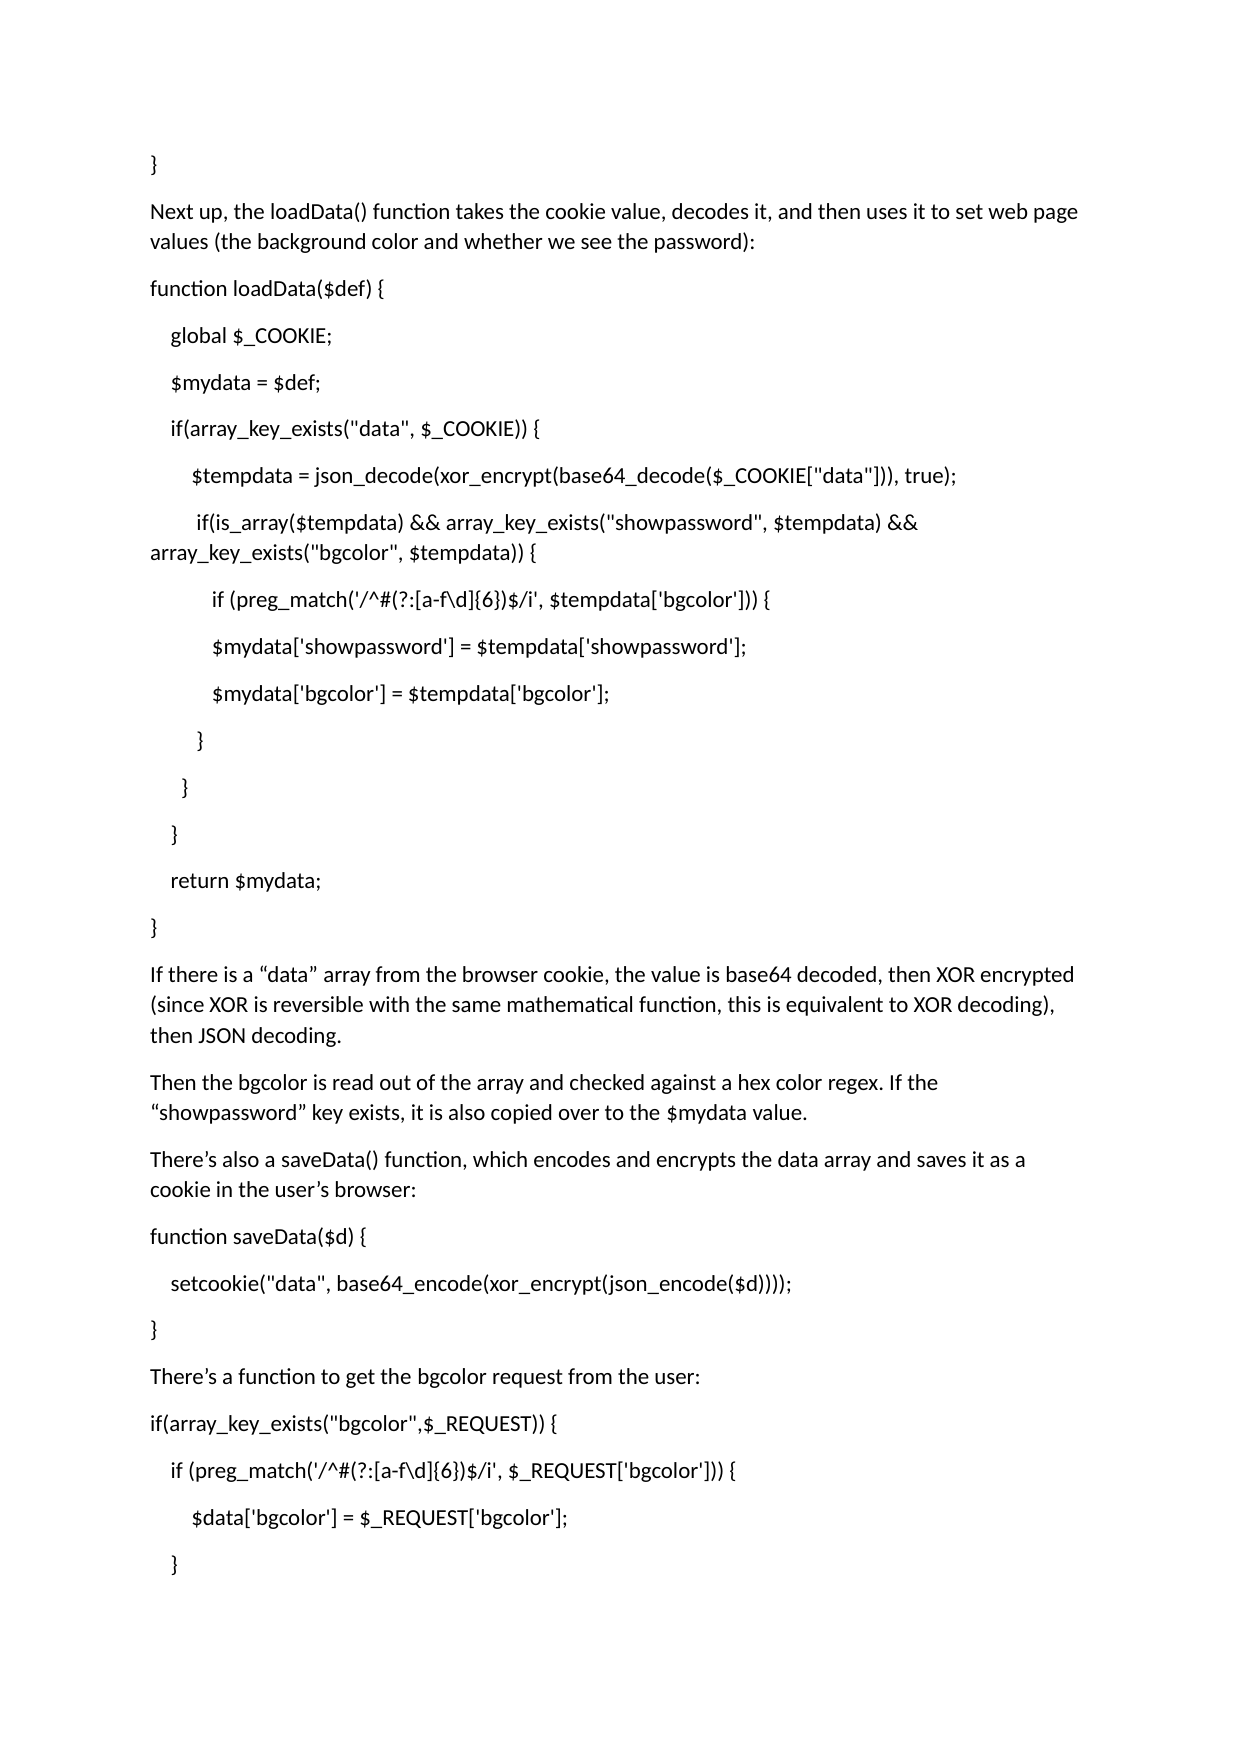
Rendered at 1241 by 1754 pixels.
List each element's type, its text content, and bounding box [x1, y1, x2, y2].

text } [150, 726, 1090, 754]
text } [150, 773, 1090, 801]
text If there is a “data” array from the browser cookie, the value is base64 decoded, then XOR encrypted (since XOR is reversible with the same mathematical function, this is equivalent to XOR decoding), then JSON decoding. [150, 960, 1090, 1049]
text if(array_key_exists("data", $_COOKIE)) { [150, 414, 1090, 443]
text function saveData($d) { [150, 1222, 1090, 1250]
text Next up, the loadData() function takes the cookie value, decodes it, and then uses it to set web page values (the background color and whether we see the password): [150, 197, 1090, 255]
text } [150, 820, 1090, 848]
text } [150, 913, 1090, 942]
text There’s a function to get the bgcolor request from the user: [150, 1362, 1090, 1391]
text if(is_array($tempdata) && array_key_exists("showpassword", $tempdata) && array_key_exists("bgcolor", $tempdata)) { [150, 508, 1090, 567]
text $data['bgcolor'] = $_REQUEST['bgcolor']; [150, 1503, 1090, 1531]
text $mydata['bgcolor'] = $tempdata['bgcolor']; [150, 679, 1090, 707]
text function loadData($def) { [150, 274, 1090, 302]
text $mydata = $def; [150, 368, 1090, 396]
text } [150, 150, 1090, 178]
text if(array_key_exists("bgcolor",$_REQUEST)) { [150, 1409, 1090, 1437]
text $mydata['showpassword'] = $tempdata['showpassword']; [150, 632, 1090, 660]
text There’s also a saveData() function, which encodes and encrypts the data array and saves it as a cookie in the user’s browser: [150, 1145, 1090, 1203]
text if (preg_match('/^#(?:[a-f\d]{6})$/i', $tempdata['bgcolor'])) { [150, 585, 1090, 613]
text Then the bgcolor is read out of the array and checked against a hex color regex. If the “showpassword” key exists, it is also copied over to the $mydata value. [150, 1068, 1090, 1126]
text } [150, 1316, 1090, 1344]
text } [150, 1550, 1090, 1578]
text return $mydata; [150, 867, 1090, 895]
text global $_COOKIE; [150, 321, 1090, 349]
text setcookie("data", base64_encode(xor_encrypt(json_encode($d)))); [150, 1269, 1090, 1297]
text if (preg_match('/^#(?:[a-f\d]{6})$/i', $_REQUEST['bgcolor'])) { [150, 1456, 1090, 1484]
text $tempdata = json_decode(xor_encrypt(base64_decode($_COOKIE["data"])), true); [150, 461, 1090, 489]
